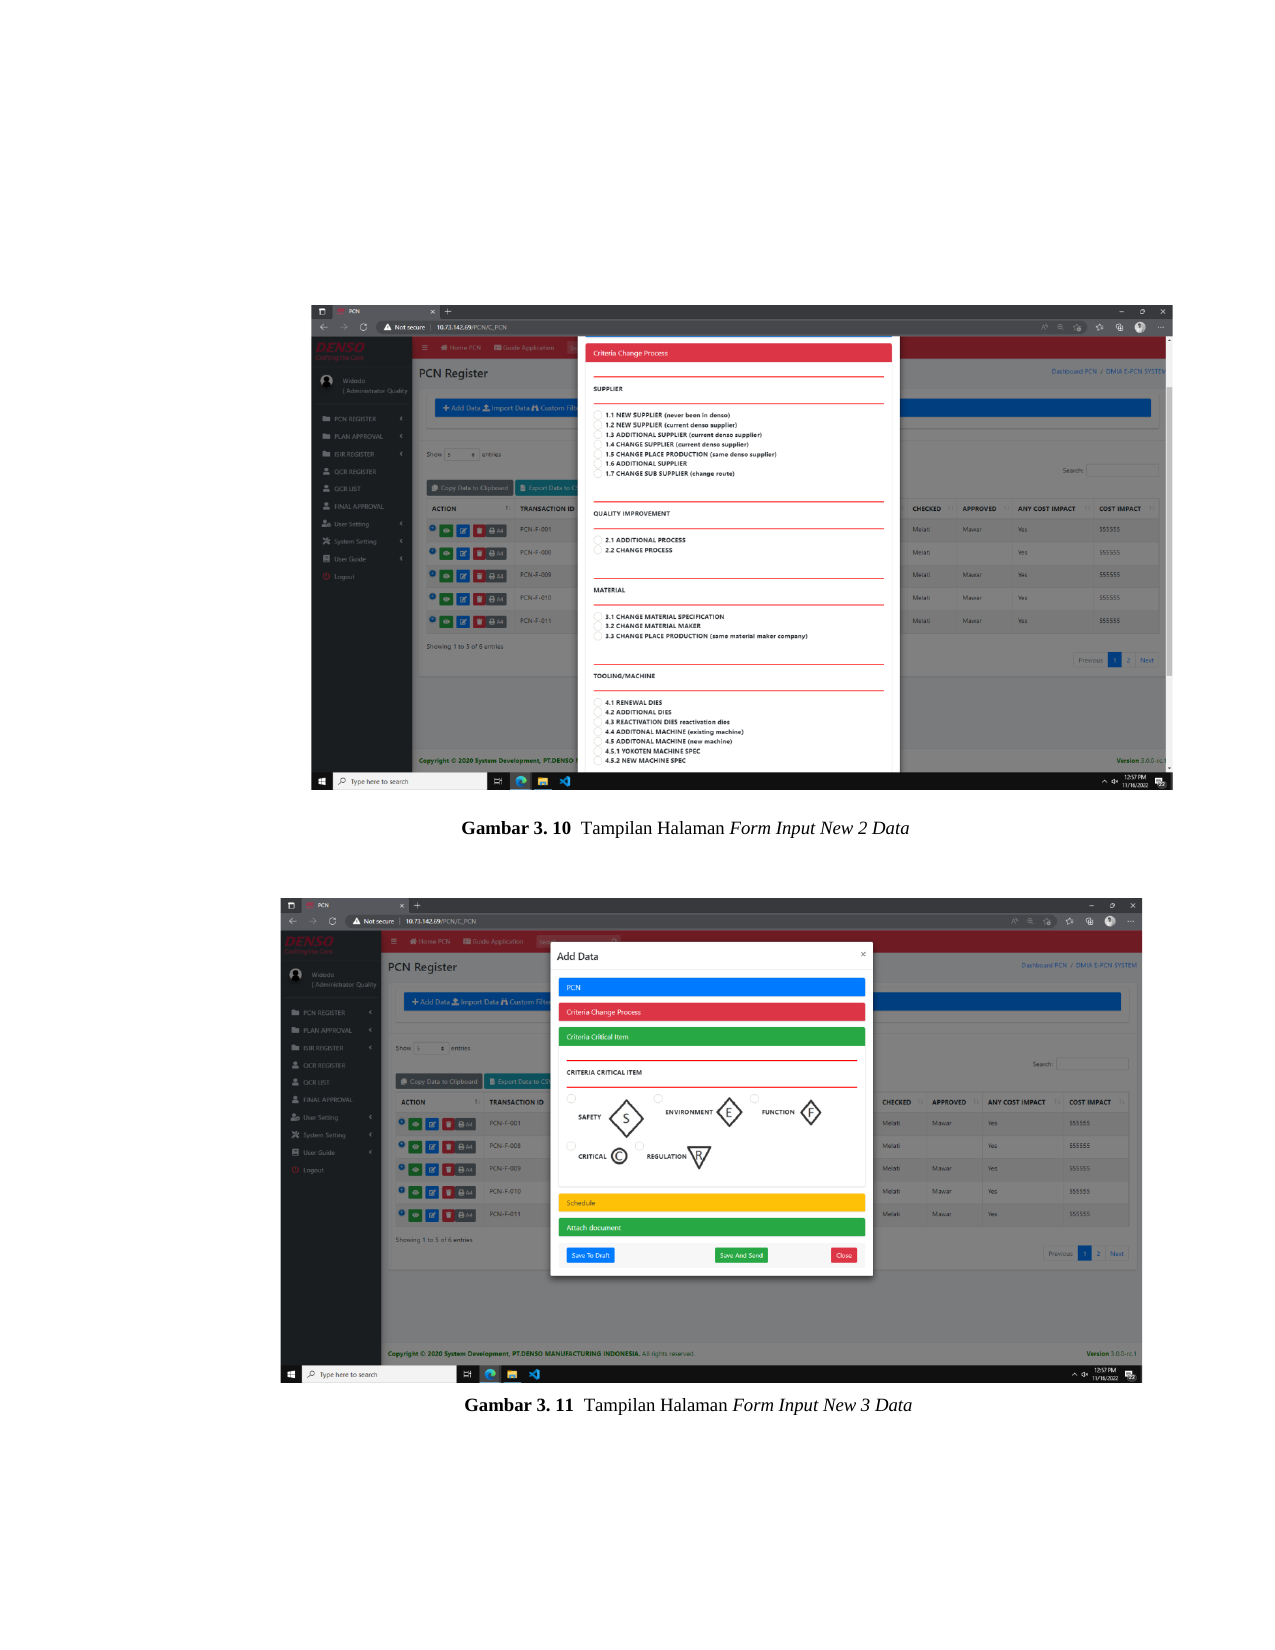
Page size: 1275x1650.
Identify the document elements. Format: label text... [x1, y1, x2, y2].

picture [280, 898, 1143, 1383]
picture [311, 305, 1173, 790]
text Gambar 3. 11 Tampilan Halaman Form Input New 3 Data [281, 1383, 1098, 1415]
text Gambar 3. 10 Tampilan Halaman Form Input New 2 Data [386, 817, 1098, 838]
